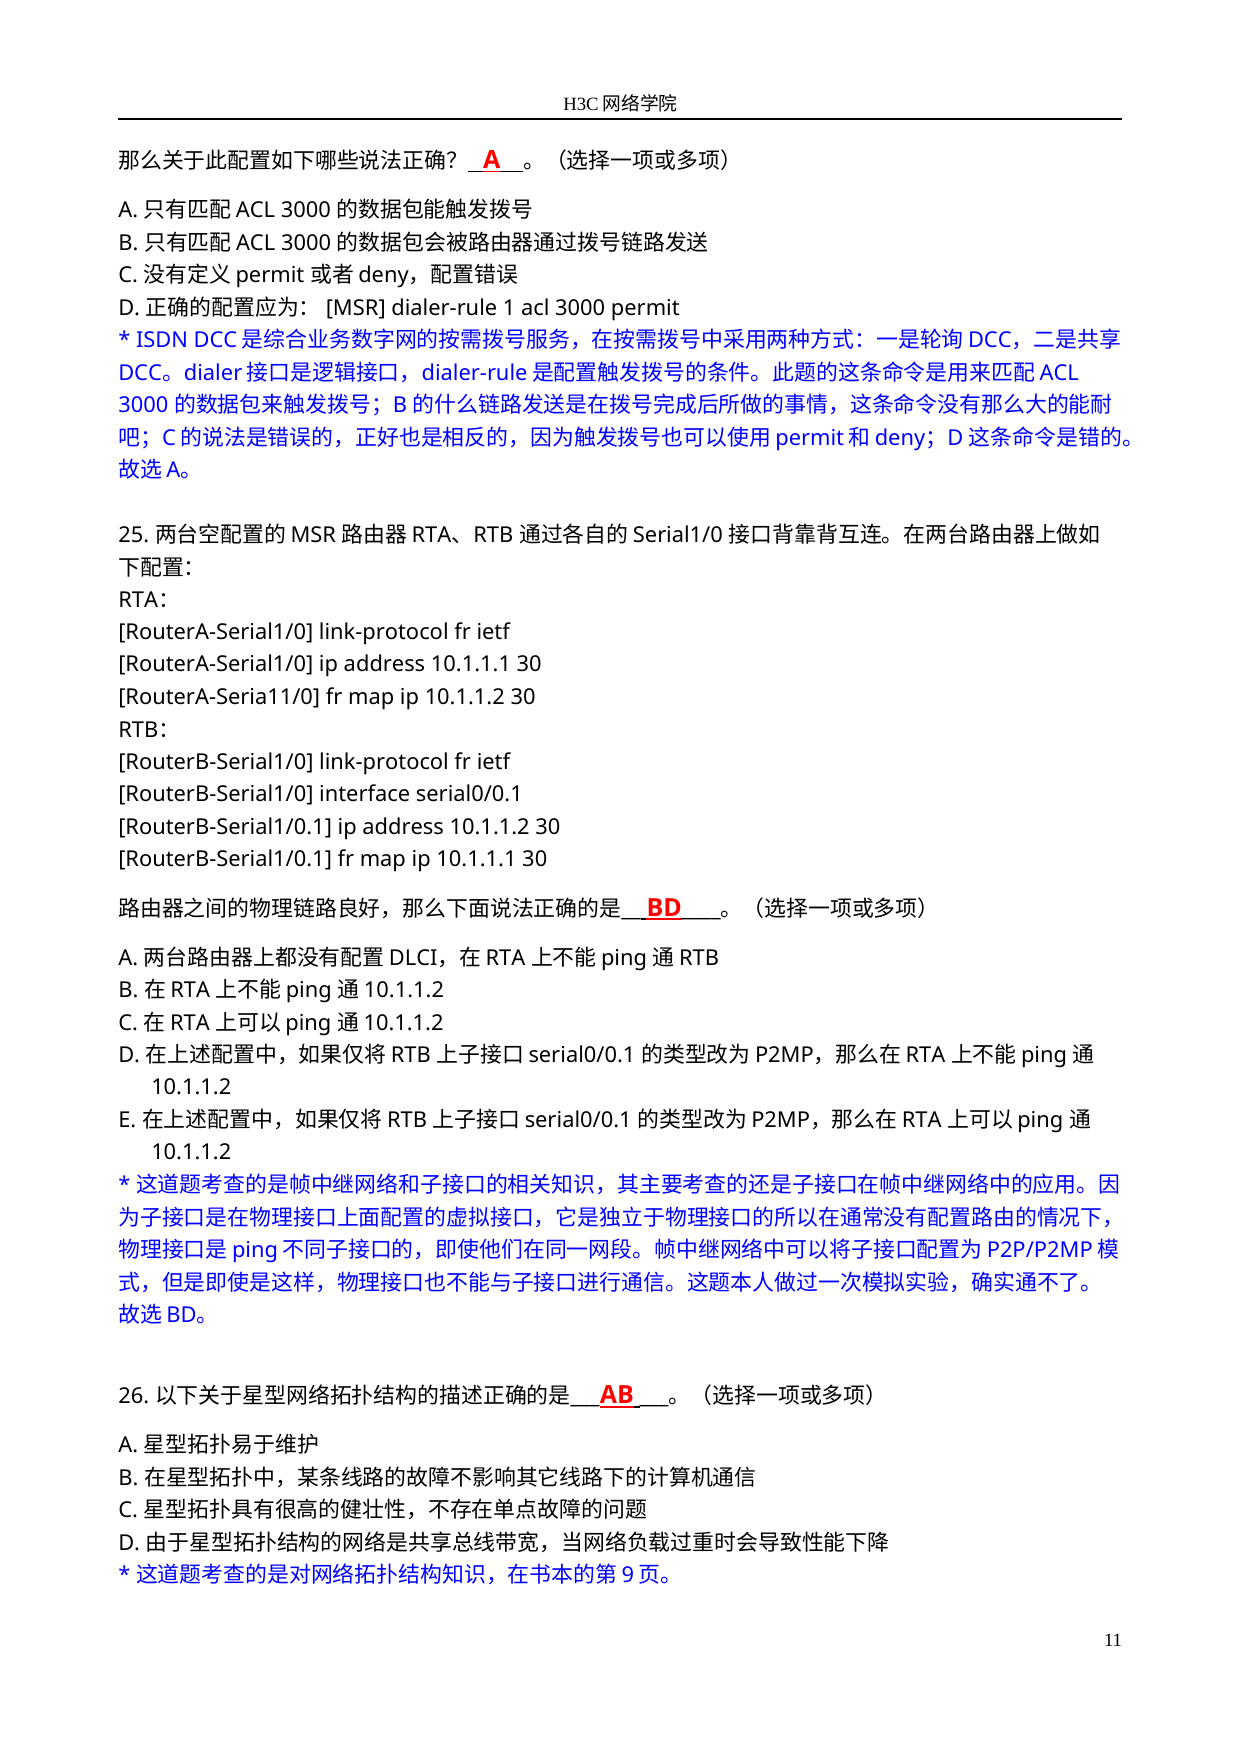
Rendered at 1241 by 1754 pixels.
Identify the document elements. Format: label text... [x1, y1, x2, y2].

text 25. 两台空配置的MSR 路由器RTA、RTB 通过各自的Serial1/0 接口背靠背互连。在两台路由器上做如下配置： [118, 517, 1122, 582]
text D. 正确的配置应为： [MSR] dialer-rule 1 acl 3000 permit [118, 289, 1122, 322]
text * 这道题考查的是对网络拓扑结构知识，在书本的第9页。 [118, 1557, 1122, 1589]
text C. 没有定义permit 或者deny，配置错误 [118, 257, 1122, 289]
text [RouterB-Serial1/0.1] fr map ip 10.1.1.1 30 [118, 842, 1122, 874]
text [RouterA-Serial1/0] link-protocol fr ietf [118, 614, 1122, 647]
text 路由器之间的物理链路良好，那么下面说法正确的是__ BD____。（选择一项或多项） [118, 874, 1122, 939]
text RTA： [118, 582, 1122, 614]
text [RouterA-Serial1/0] ip address 10.1.1.1 30 [118, 647, 1122, 679]
text D. 在上述配置中，如果仅将RTB 上子接口serial0/0.1 的类型改为P2MP，那么在RTA 上不能ping 通10.1.1.2 [118, 1037, 1122, 1102]
text A. 两台路由器上都没有配置DLCI，在RTA 上不能ping 通RTB [118, 939, 1122, 972]
text * 这道题考查的是帧中继网络和子接口的相关知识，其主要考查的还是子接口在帧中继网络中的应用。因为子接口是在物理接口上面配置的虚拟接口，它是独立于物理接口的所以在通常没有配置路由的情况下，物理接口是ping不同子接口的，即使他们在同一网段。帧中继网络中可以将子接口配置为P2P/P2MP模式，但是即使是这样，物理接口也不能与子接口进行通信。这题本人做过一次模拟实验，确实通不了。故选BD。 [118, 1167, 1122, 1329]
text [RouterB-Serial1/0] interface serial0/0.1 [118, 777, 1122, 809]
text A. 星型拓扑易于维护 [118, 1427, 1122, 1459]
text B. 在RTA 上不能ping 通10.1.1.2 [118, 972, 1122, 1004]
text 26. 以下关于星型网络拓扑结构的描述正确的是___AB ___。（选择一项或多项） [118, 1362, 1122, 1427]
text D. 由于星型拓扑结构的网络是共享总线带宽，当网络负载过重时会导致性能下降 [118, 1524, 1122, 1557]
text C. 星型拓扑具有很高的健壮性，不存在单点故障的问题 [118, 1492, 1122, 1524]
text B. 只有匹配ACL 3000 的数据包会被路由器通过拨号链路发送 [118, 224, 1122, 257]
text * ISDN DCC是综合业务数字网的按需拨号服务，在按需拨号中采用两种方式：一是轮询DCC，二是共享DCC。dialer接口是逻辑接口，dialer-rule是配置触发拨号的条件。此题的这条命令是用来匹配ACL 3000 的数据包来触发拨号；B 的什么链路发送是在拨号完成后所做的事情，这条命令没有那么大的能耐吧；C的说法是错误的，正好也是相反的，因为触发拨号也可以使用permit和deny；D 这条命令是错的。故选A。 [118, 322, 1122, 484]
text [RouterB-Serial1/0] link-protocol fr ietf [118, 744, 1122, 777]
text C. 在RTA 上可以ping 通10.1.1.2 [118, 1004, 1122, 1037]
text E. 在上述配置中，如果仅将RTB 上子接口serial0/0.1 的类型改为P2MP，那么在RTA 上可以ping 通10.1.1.2 [118, 1102, 1122, 1167]
text A. 只有匹配ACL 3000 的数据包能触发拨号 [118, 192, 1122, 224]
text B. 在星型拓扑中，某条线路的故障不影响其它线路下的计算机通信 [118, 1459, 1122, 1492]
text [RouterA-Seria11/0] fr map ip 10.1.1.2 30 [118, 679, 1122, 712]
text 那么关于此配置如下哪些说法正确？ A 。（选择一项或多项） [118, 127, 1122, 192]
text [RouterB-Serial1/0.1] ip address 10.1.1.2 30 [118, 809, 1122, 842]
text RTB： [118, 712, 1122, 744]
